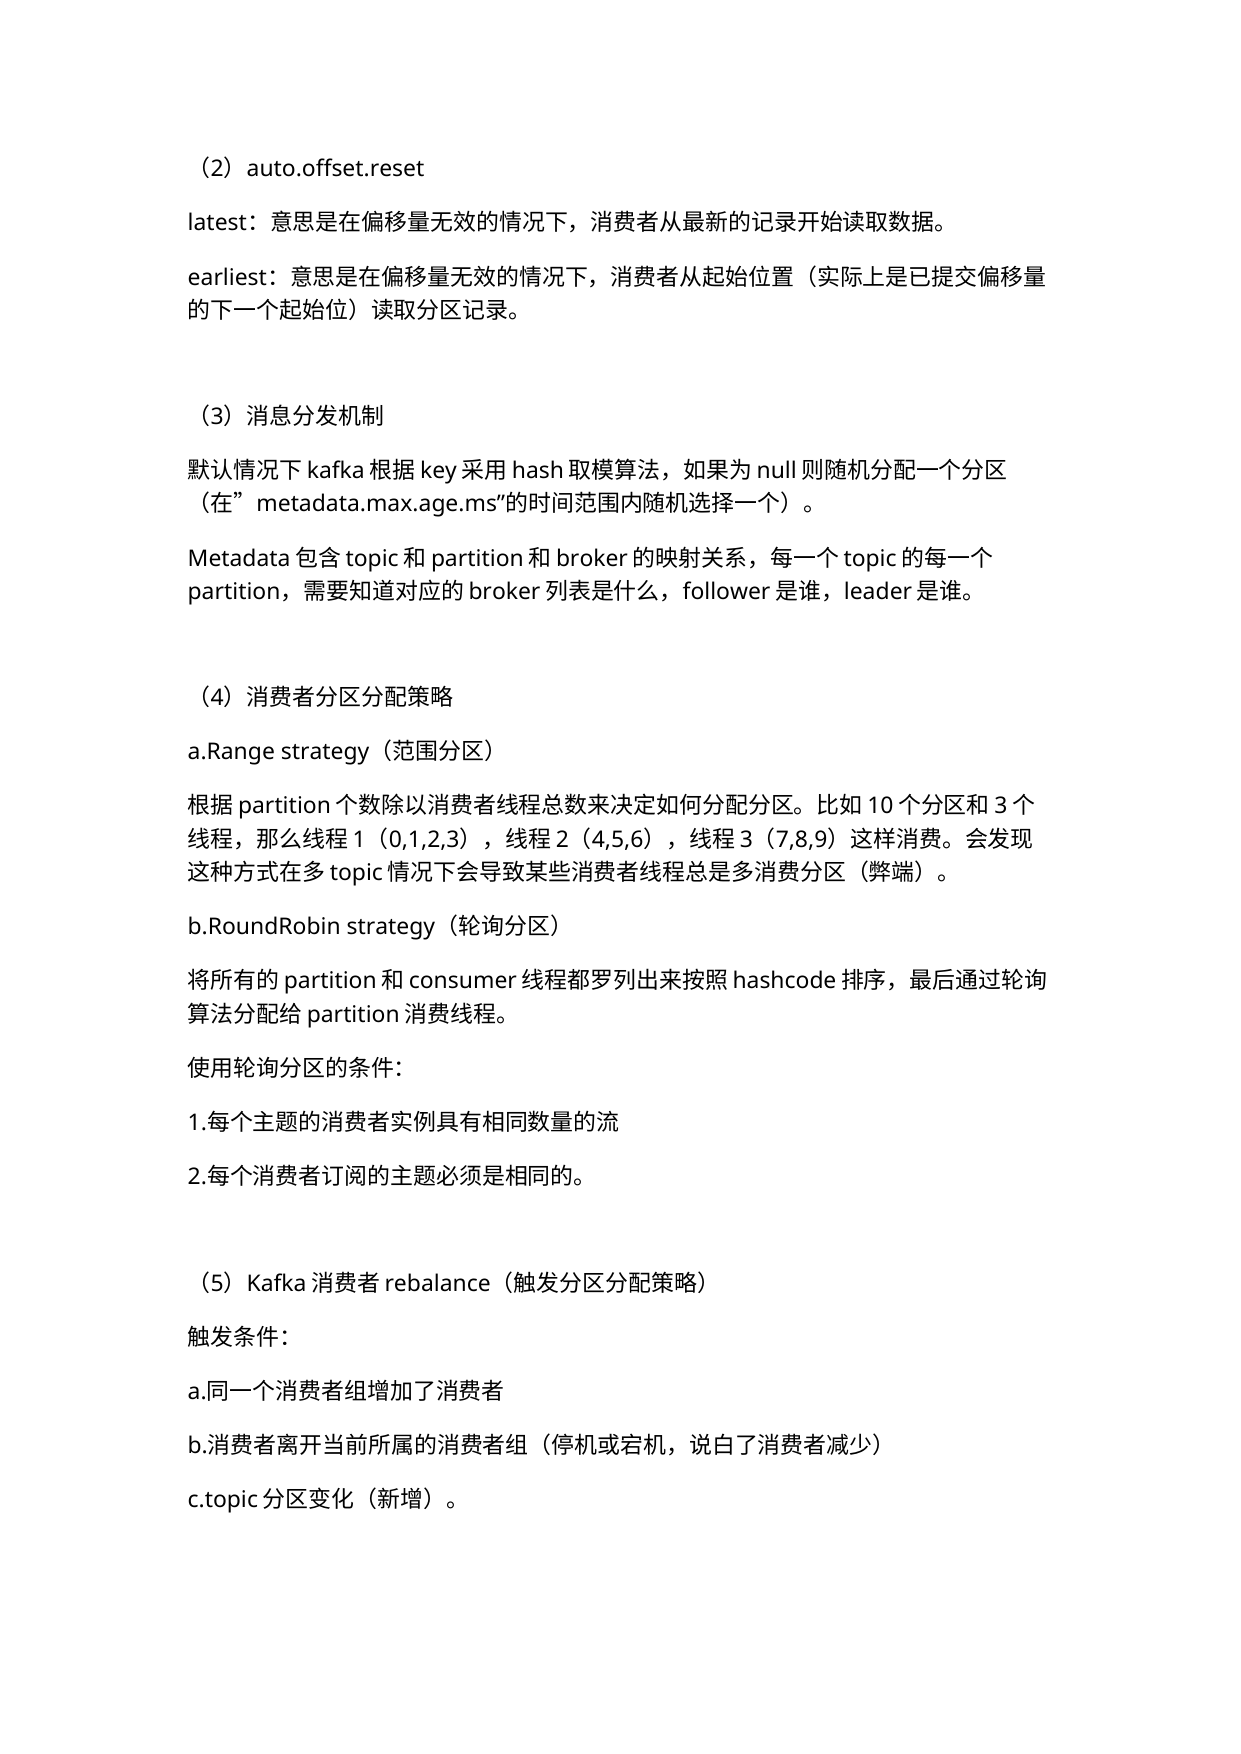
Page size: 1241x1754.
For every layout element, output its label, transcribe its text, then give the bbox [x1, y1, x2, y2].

text earliest：意思是在偏移量无效的情况下，消费者从起始位置（实际上是已提交偏移量的下一个起始位）读取分区记录。 [187, 258, 1053, 325]
text 1.每个主题的消费者实例具有相同数量的流 [187, 1104, 1053, 1137]
text Metadata包含topic和partition和broker的映射关系，每一个topic的每一个partition，需要知道对应的broker列表是什么，follower是谁，leader是谁。 [187, 539, 1053, 606]
text c.topic分区变化（新增）。 [187, 1481, 1053, 1514]
text 使用轮询分区的条件： [187, 1050, 1053, 1083]
text （4）消费者分区分配策略 [187, 679, 1053, 712]
text （5）Kafka消费者rebalance（触发分区分配策略） [187, 1264, 1053, 1298]
text a.Range strategy（范围分区） [187, 733, 1053, 767]
text a.同一个消费者组增加了消费者 [187, 1373, 1053, 1406]
text 默认情况下kafka根据key采用hash取模算法，如果为null则随机分配一个分区（在”metadata.max.age.ms”的时间范围内随机选择一个）。 [187, 452, 1053, 519]
text 将所有的partition和consumer线程都罗列出来按照hashcode排序，最后通过轮询算法分配给partition消费线程。 [187, 962, 1053, 1029]
text b.消费者离开当前所属的消费者组（停机或宕机，说白了消费者减少） [187, 1427, 1053, 1460]
text 触发条件： [187, 1318, 1053, 1352]
text latest：意思是在偏移量无效的情况下，消费者从最新的记录开始读取数据。 [187, 204, 1053, 237]
text （2）auto.offset.reset [187, 150, 1053, 183]
text 根据partition个数除以消费者线程总数来决定如何分配分区。比如10个分区和3个线程，那么线程1（0,1,2,3），线程2（4,5,6），线程3（7,8,9）这样消费。会发现这种方式在多topic情况下会导致某些消费者线程总是多消费分区（弊端）。 [187, 787, 1053, 887]
text b.RoundRobin strategy（轮询分区） [187, 908, 1053, 942]
text （3）消息分发机制 [187, 398, 1053, 431]
text 2.每个消费者订阅的主题必须是相同的。 [187, 1158, 1053, 1191]
